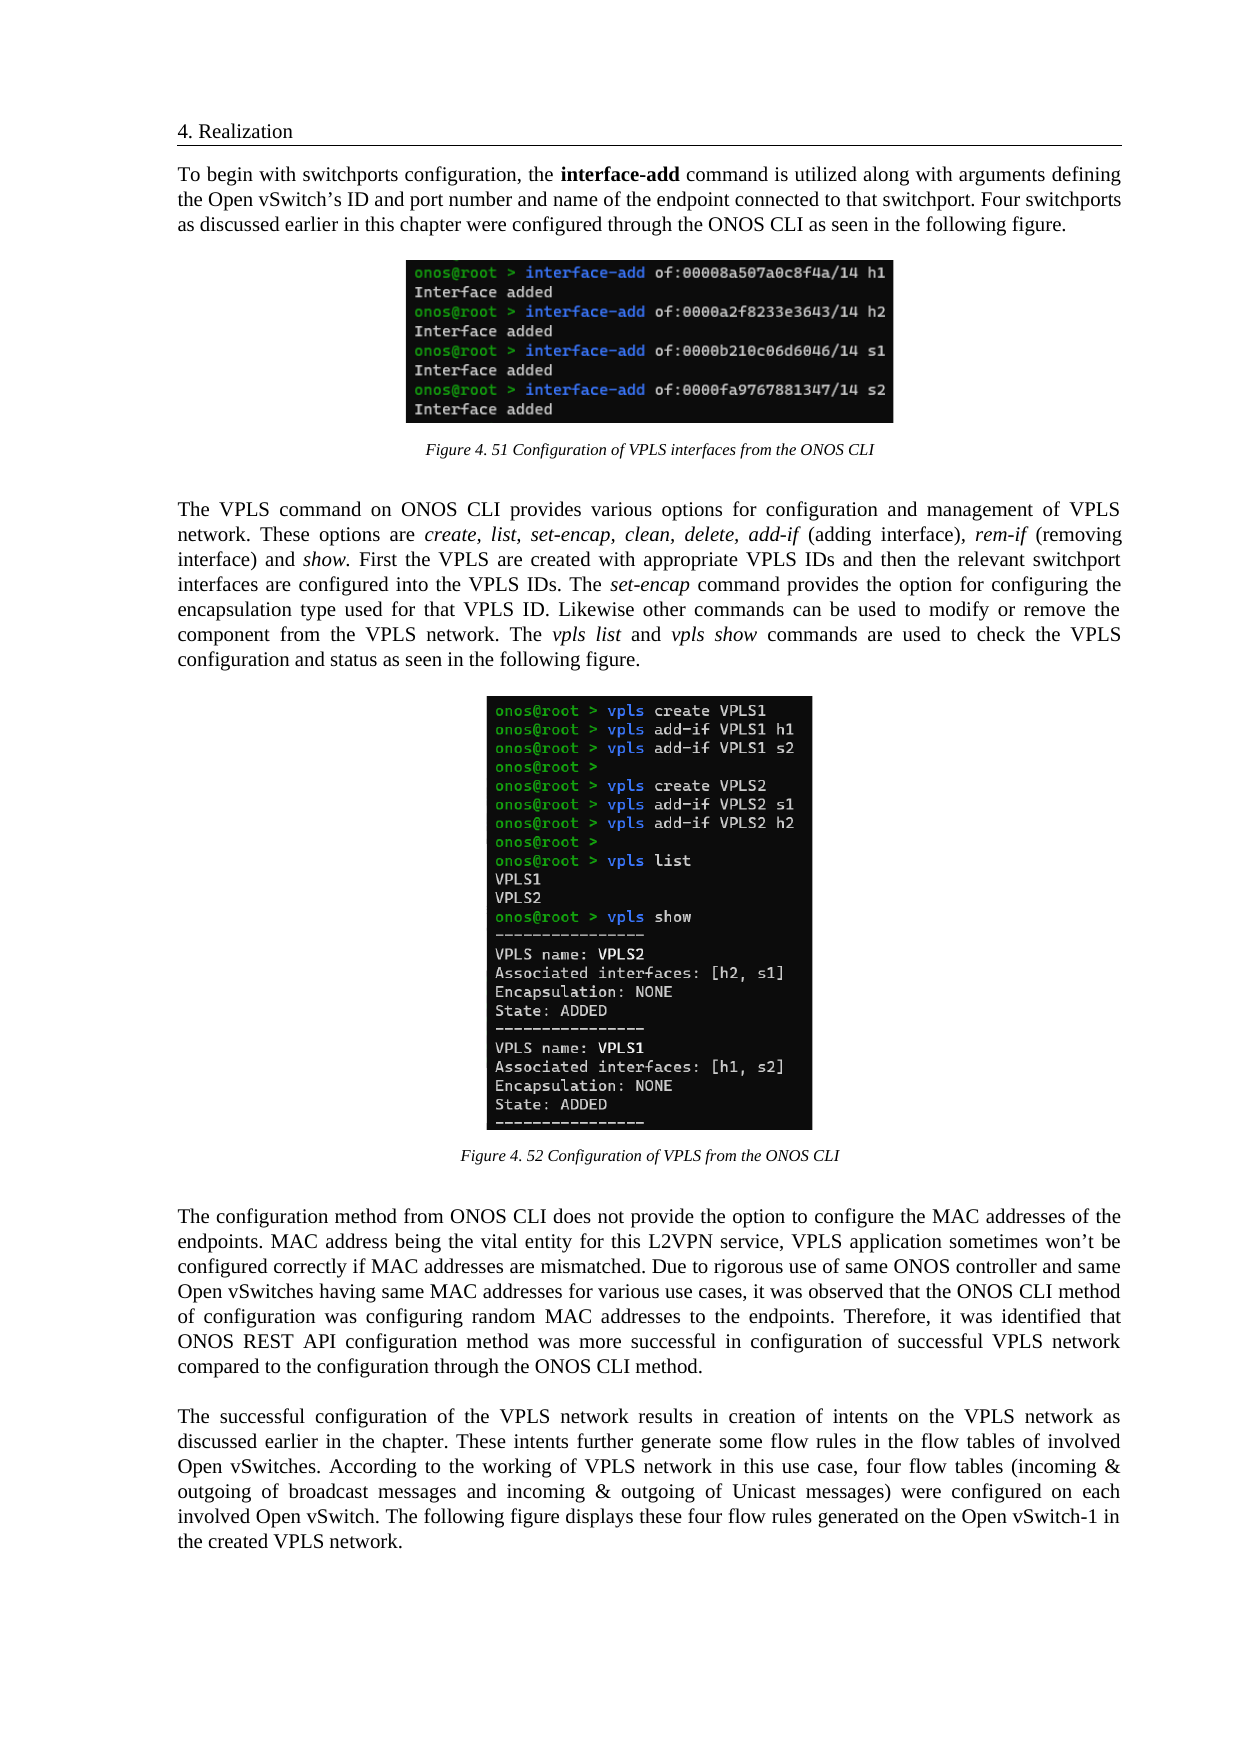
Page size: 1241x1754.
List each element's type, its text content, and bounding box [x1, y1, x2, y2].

text The configuration method from ONOS CLI does not provide the option to configure the MAC addresses of the endpoints. MAC address being the vital entity for this L2VPN service, VPLS application sometimes won’t be configured correctly if MAC addresses are mismatched. Due to rigorous use of same ONOS controller and same Open vSwitches having same MAC addresses for various use cases, it was observed that the ONOS CLI method of configuration was configuring random MAC addresses to the endpoints. Therefore, it was identified that ONOS REST API configuration method was more successful in configuration of successful VPLS network compared to the configuration through the ONOS CLI method. [177, 1203, 1122, 1378]
text To begin with switchports configuration, the interface-add command is utilized along with arguments defining the Open vSwitch’s ID and port number and name of the endpoint connected to that switchport. Four switchports as discussed earlier in this chapter were configured through the ONOS CLI as seen in the following figure. [177, 161, 1122, 236]
picture [405, 260, 894, 423]
text The successful configuration of the VPLS network results in creation of intents on the VPLS network as discussed earlier in the chapter. These intents further generate some flow rules in the flow tables of involved Open vSwitches. According to the working of VPLS network in this use case, four flow tables (incoming & outgoing of broadcast messages and incoming & outgoing of Unicast messages) were configured on each involved Open vSwitch. The following figure displays these four flow rules generated on the Open vSwitch-1 in the created VPLS network. [177, 1403, 1122, 1553]
text Figure 4. 51 Configuration of VPLS interfaces from the ONOS CLI [177, 439, 1122, 458]
text Figure 4. 52 Configuration of VPLS from the ONOS CLI [177, 1146, 1122, 1165]
picture [486, 696, 813, 1130]
text The VPLS command on ONOS CLI provides various options for configuration and management of VPLS network. These options are create, list, set-encap, clean, delete, add-if (adding interface), rem-if (removing interface) and show. First the VPLS are created with appropriate VPLS IDs and then the relevant switchport interfaces are configured into the VPLS IDs. The set-encap command provides the option for configuring the encapsulation type used for that VPLS ID. Likewise other commands can be used to modify or remove the component from the VPLS network. The vpls list and vpls show commands are used to check the VPLS configuration and status as seen in the following figure. [177, 496, 1122, 671]
